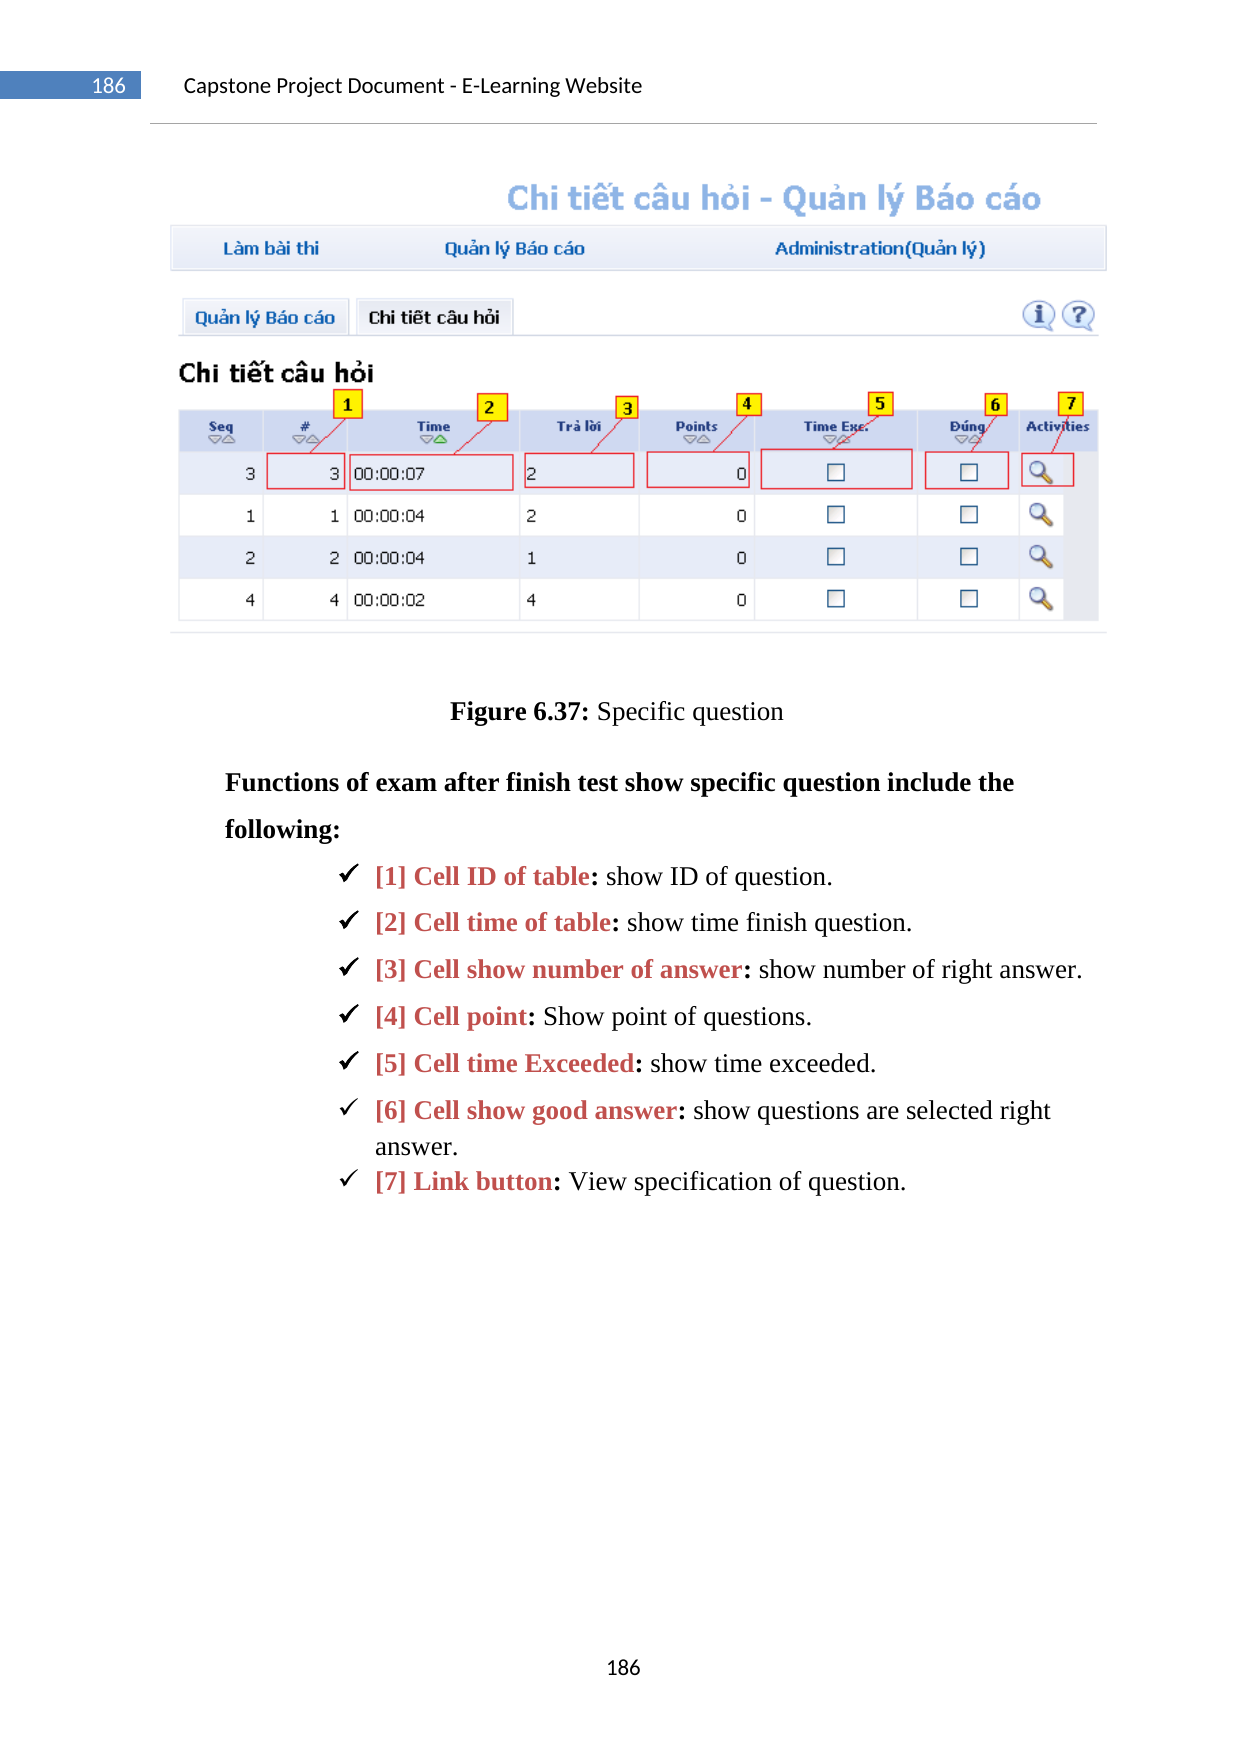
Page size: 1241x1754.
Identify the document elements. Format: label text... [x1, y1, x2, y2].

list Figure 6.37: Specific question [225, 695, 1097, 726]
list Functions of exam after finish test show specific question include the following: [225, 766, 1097, 844]
list [6] Cell show good answer: show questions are selected right answer. [337, 1094, 1097, 1161]
list [2] Cell time of table: show time finish question. [337, 906, 1097, 938]
list [7] Link button: View specification of question. [337, 1166, 1097, 1197]
list [5] Cell time Exceeded: show time exceeded. [337, 1047, 1097, 1078]
list [3] Cell show number of answer: show number of right answer. [337, 953, 1097, 984]
list [1] Cell ID of table: show ID of question. [337, 859, 1097, 891]
picture [150, 150, 1125, 670]
list [4] Cell point: Show point of questions. [337, 1000, 1097, 1031]
